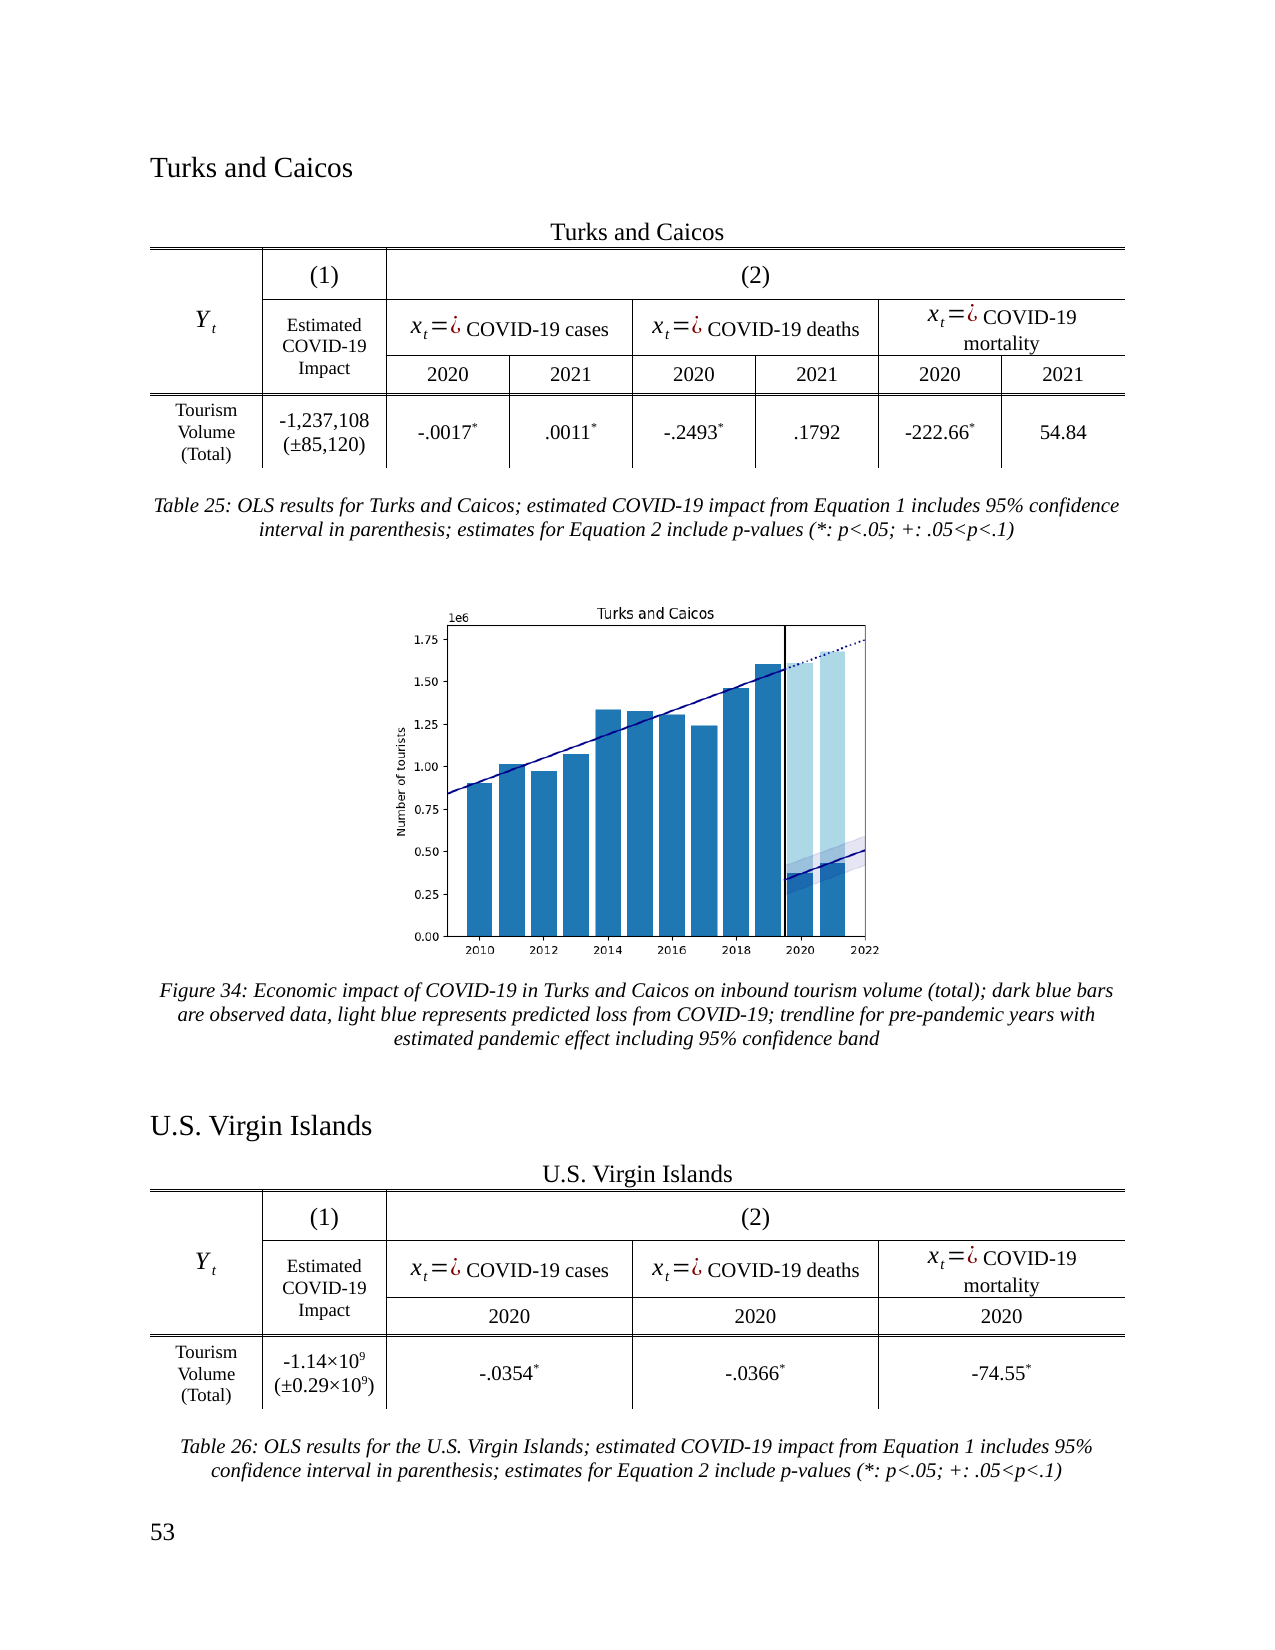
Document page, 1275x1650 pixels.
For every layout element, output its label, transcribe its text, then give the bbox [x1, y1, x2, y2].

table_cell COVID-19 mortality [879, 1241, 1124, 1297]
table_cell COVID-19 cases [387, 300, 632, 355]
table_cell COVID-19 mortality [879, 300, 1124, 355]
table_cell Estimated COVID-19 Impact [263, 1241, 386, 1334]
table_cell (1) [263, 250, 386, 299]
table_cell .1792 [756, 396, 878, 468]
table_cell -.0017* [387, 396, 509, 468]
table_cell -.0366* [633, 1337, 878, 1409]
table_cell -222.66* [879, 396, 1001, 468]
table_cell 2021 [1002, 356, 1124, 393]
table_cell -.2493* [633, 396, 755, 468]
table_cell 2020 [387, 1298, 632, 1334]
table_cell 2021 [510, 356, 632, 393]
table_cell COVID-19 deaths [633, 1241, 878, 1297]
table_cell (1) [263, 1192, 386, 1240]
table_cell 2021 [756, 356, 878, 393]
table_cell COVID-19 deaths [633, 300, 878, 355]
subtitle Turks and Caicos [150, 150, 1125, 183]
table_cell -1.14×109 (±0.29×109) [263, 1337, 386, 1409]
table_cell Estimated COVID-19 Impact [263, 300, 386, 393]
table_cell 2020 [879, 1298, 1124, 1334]
table_cell -74.55* [879, 1337, 1124, 1409]
text Figure 34: Economic impact of COVID-19 in Turks and Caicos on inbound tourism volume (total); dark blue bars are observed data, light blue represents predicted loss from COVID-19; trendline for pre-pandemic years with estimated pandemic effect including 95% confidence band [150, 978, 1125, 1050]
picture [388, 598, 887, 964]
table_cell Tourism Volume (Total) [150, 396, 262, 468]
text Table 26: OLS results for the U.S. Virgin Islands; estimated COVID-19 impact from Equation 1 includes 95% confidence interval in parenthesis; estimates for Equation 2 include p-values (*: p<.05; +: .05<p<.1) [150, 1434, 1125, 1482]
table_cell -.0354* [387, 1337, 632, 1409]
table_cell (2) [387, 1192, 1124, 1240]
table_cell Tourism Volume (Total) [150, 1337, 262, 1409]
table_cell [150, 250, 262, 393]
table_cell 2020 [633, 1298, 878, 1334]
table_cell .0011* [510, 396, 632, 468]
table_cell [150, 1192, 262, 1334]
table_cell 54.84 [1002, 396, 1124, 468]
subtitle U.S. Virgin Islands [150, 1108, 1125, 1142]
table_cell 2020 [633, 356, 755, 393]
text Table 25: OLS results for Turks and Caicos; estimated COVID-19 impact from Equation 1 includes 95% confidence interval in parenthesis; estimates for Equation 2 include p-values (*: p<.05; +: .05<p<.1) [150, 493, 1125, 541]
table_header U.S. Virgin Islands [150, 1159, 1124, 1189]
table_cell -1,237,108 (±85,120) [263, 396, 386, 468]
table_cell COVID-19 cases [387, 1241, 632, 1297]
table_cell 2020 [387, 356, 509, 393]
table_cell 2020 [879, 356, 1001, 393]
table_header Turks and Caicos [150, 217, 1124, 247]
table_cell (2) [387, 250, 1124, 299]
